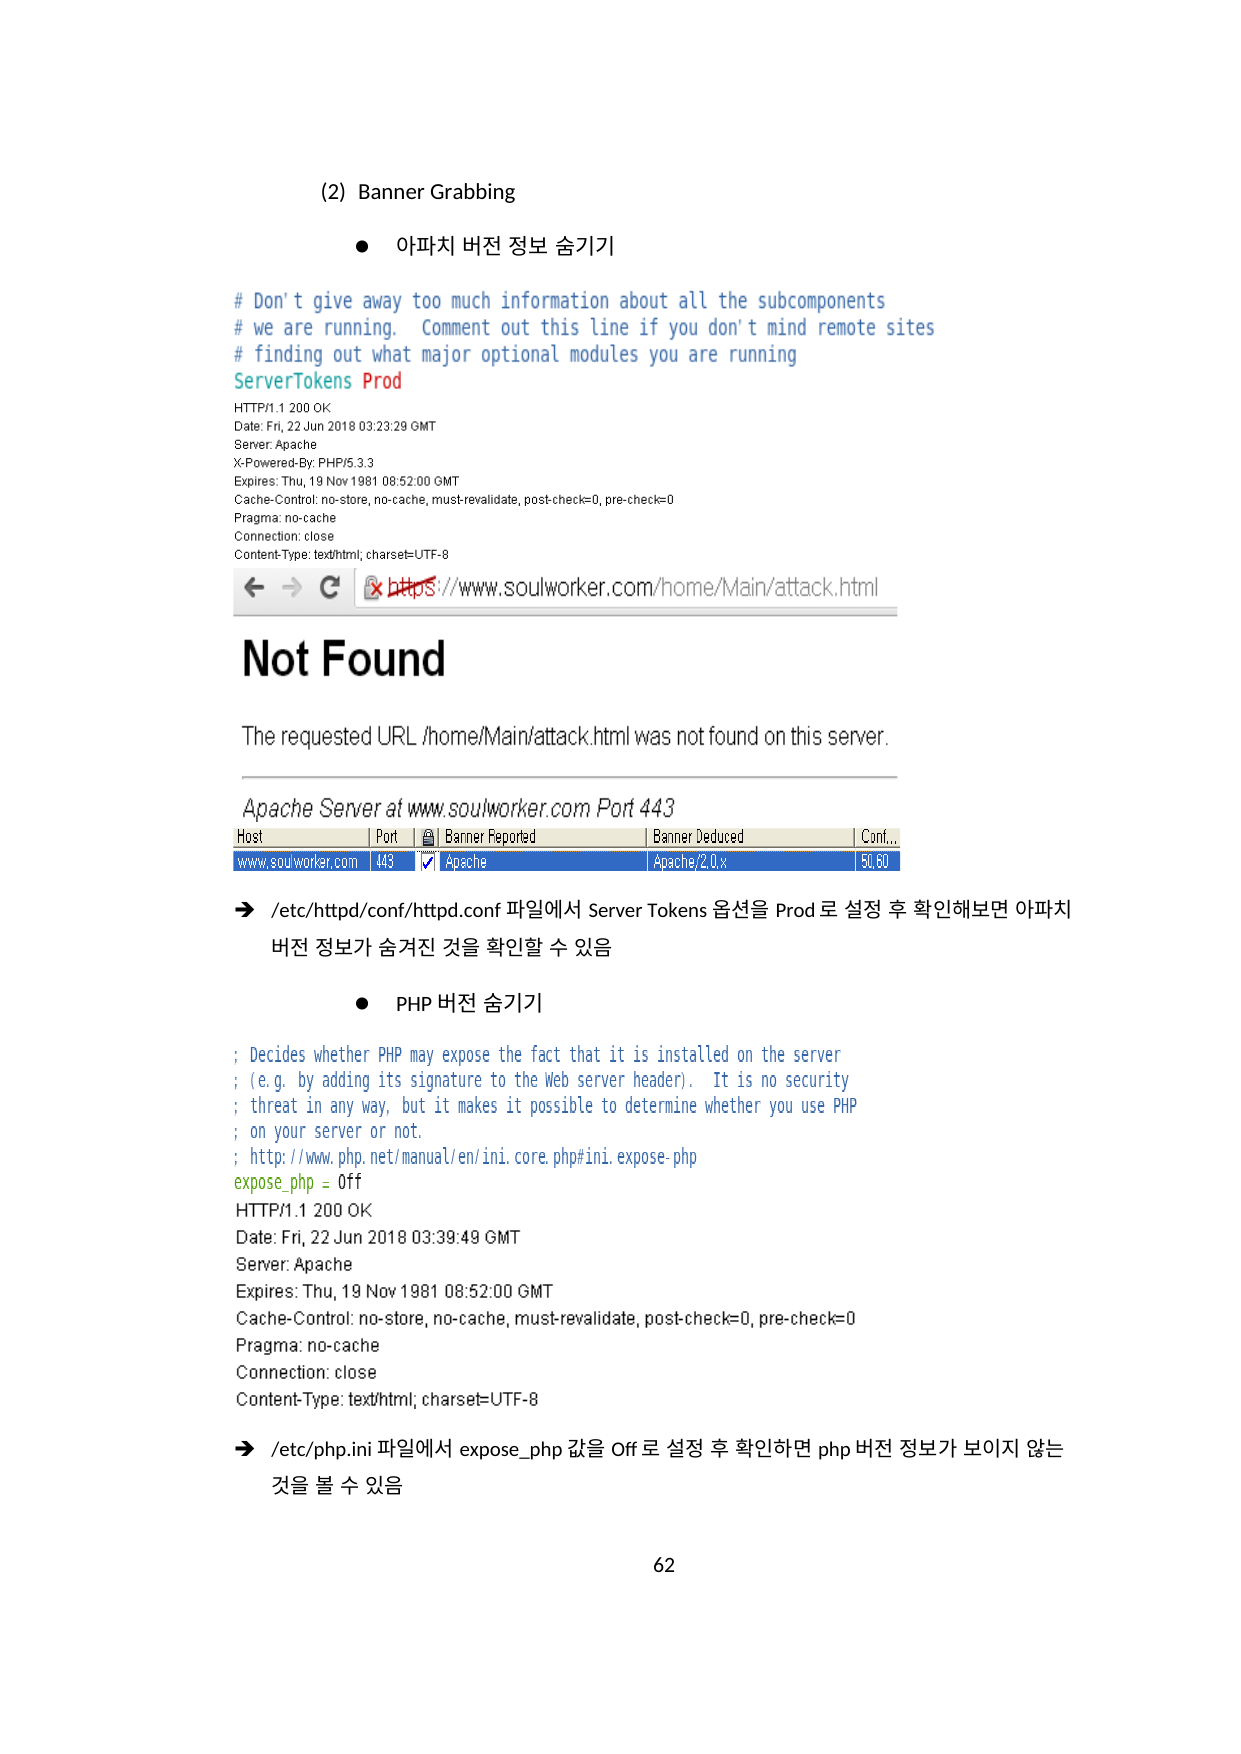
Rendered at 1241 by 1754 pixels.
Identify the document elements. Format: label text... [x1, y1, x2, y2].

picture [233, 568, 898, 822]
list /etc/httpd/conf/httpd.conf 파일에서 Server Tokens 옵션을 Prod로 설정 후 확인해보면 아파치 버전 정보가 숨겨진 것을 확인할 수 있음 [234, 894, 1090, 962]
picture [233, 828, 901, 871]
list Banner Grabbing [320, 177, 1090, 205]
picture [233, 398, 681, 562]
picture [233, 285, 939, 392]
picture [233, 1042, 859, 1194]
list 아파치 버전 정보 숨기기 [354, 229, 1090, 261]
picture [233, 1200, 856, 1409]
list PHP 버전 숨기기 [354, 986, 1090, 1017]
list /etc/php.ini 파일에서 expose_php 값을 Off로 설정 후 확인하면 php 버전 정보가 보이지 않는 것을 볼 수 있음 [234, 1432, 1090, 1500]
